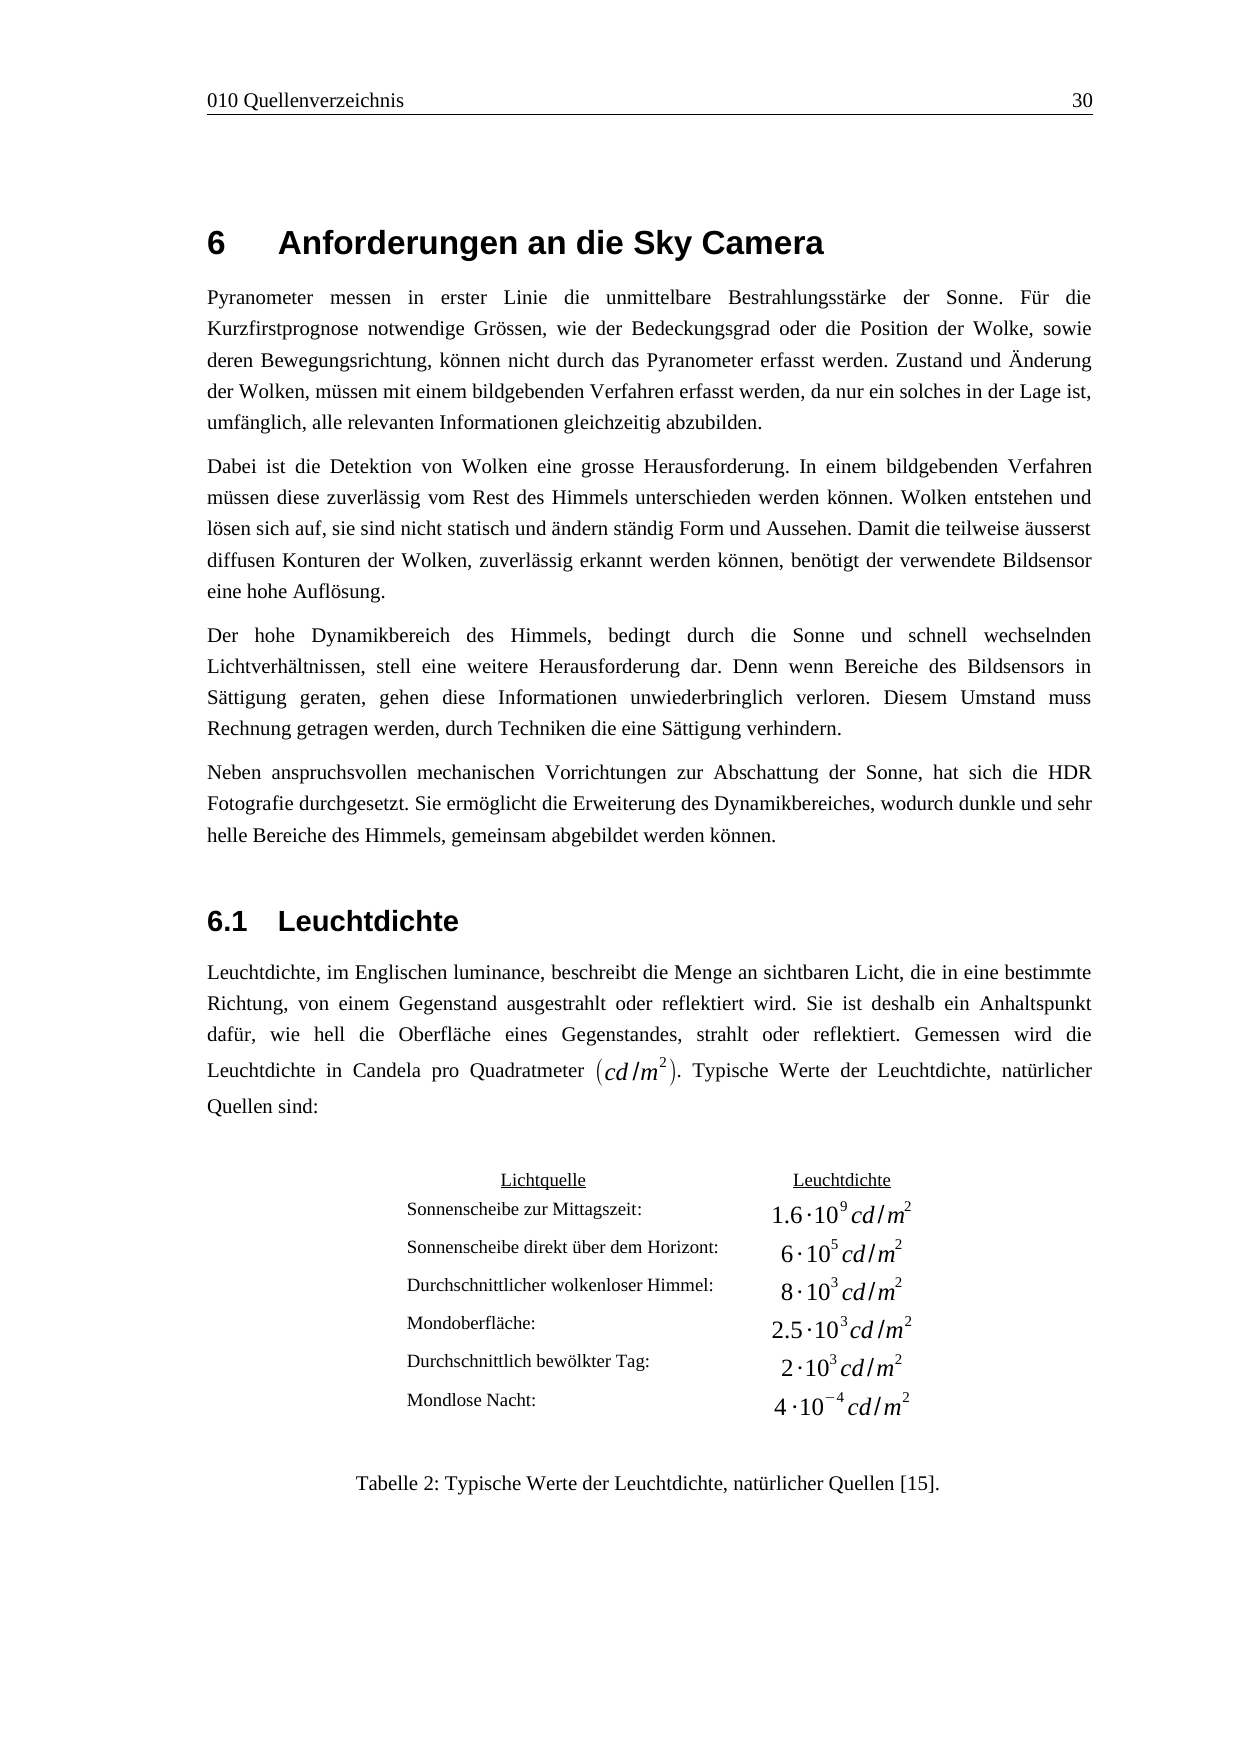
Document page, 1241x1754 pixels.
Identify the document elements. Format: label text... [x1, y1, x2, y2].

text Dabei ist die Detektion von Wolken eine grosse Herausforderung. In einem bildgebenden Verfahren müssen diese zuverlässig vom Rest des Himmels unterschieden werden können. Wolken entstehen und lösen sich auf, sie sind nicht statisch und ändern ständig Form und Aussehen. Damit die teilweise äusserst diffusen Konturen der Wolken, zuverlässig erkannt werden können, benötigt der verwendete Bildsensor eine hohe Auflösung. [207, 454, 1093, 603]
table_cell [753, 1350, 930, 1388]
text Pyranometer messen in erster Linie die unmittelbare Bestrahlungsstärke der Sonne. Für die Kurzfirstprognose notwendige Grössen, wie der Bedeckungsgrad oder die Position der Wolke, sowie deren Bewegungsrichtung, können nicht durch das Pyranometer erfasst werden. Zustand und Änderung der Wolken, müssen mit einem bildgebenden Verfahren erfasst werden, da nur ein solches in der Lage ist, umfänglich, alle relevanten Informationen gleichzeitig abzubilden. [207, 285, 1093, 434]
table_cell [753, 1198, 930, 1236]
table_header Lichtquelle [407, 1169, 753, 1197]
subtitle Anforderungen an die Sky Camera [207, 223, 1093, 261]
subtitle Leuchtdichte [207, 904, 1093, 937]
text Neben anspruchsvollen mechanischen Vorrichtungen zur Abschattung der Sonne, hat sich die HDR Fotografie durchgesetzt. Sie ermöglicht die Erweiterung des Dynamikbereiches, wodurch dunkle und sehr helle Bereiche des Himmels, gemeinsam abgebildet werden können. [207, 760, 1093, 847]
table_cell Sonnenscheibe zur Mittagszeit: [407, 1198, 753, 1236]
table_cell Mondlose Nacht: [407, 1389, 753, 1427]
table_cell Durchschnittlich bewölkter Tag: [407, 1350, 753, 1388]
text Tabelle 2: Typische Werte der Leuchtdichte, natürlicher Quellen [15]. [356, 1439, 1093, 1494]
table_cell Sonnenscheibe direkt über dem Horizont: [407, 1236, 753, 1274]
text Der hohe Dynamikbereich des Himmels, bedingt durch die Sonne und schnell wechselnden Lichtverhältnissen, stell eine weitere Herausforderung dar. Denn wenn Bereiche des Bildsensors in Sättigung geraten, gehen diese Informationen unwiederbringlich verloren. Diesem Umstand muss Rechnung getragen werden, durch Techniken die eine Sättigung verhindern. [207, 623, 1093, 740]
table_cell [753, 1312, 930, 1350]
table_cell [753, 1389, 930, 1427]
table_cell [753, 1236, 930, 1274]
table_cell Mondoberfläche: [407, 1312, 753, 1350]
text Leuchtdichte, im Englischen luminance, beschreibt die Menge an sichtbaren Licht, die in eine bestimmte Richtung, von einem Gegenstand ausgestrahlt oder reflektiert wird. Sie ist deshalb ein Anhaltspunkt dafür, wie hell die Oberfläche eines Gegenstandes, strahlt oder reflektiert. Gemessen wird die Leuchtdichte in Candela pro Quadratmeter . Typische Werte der Leuchtdichte, natürlicher Quellen sind: [207, 960, 1093, 1118]
table_cell [753, 1274, 930, 1312]
table_header Leuchtdichte [753, 1169, 930, 1197]
table_cell Durchschnittlicher wolkenloser Himmel: [407, 1274, 753, 1312]
